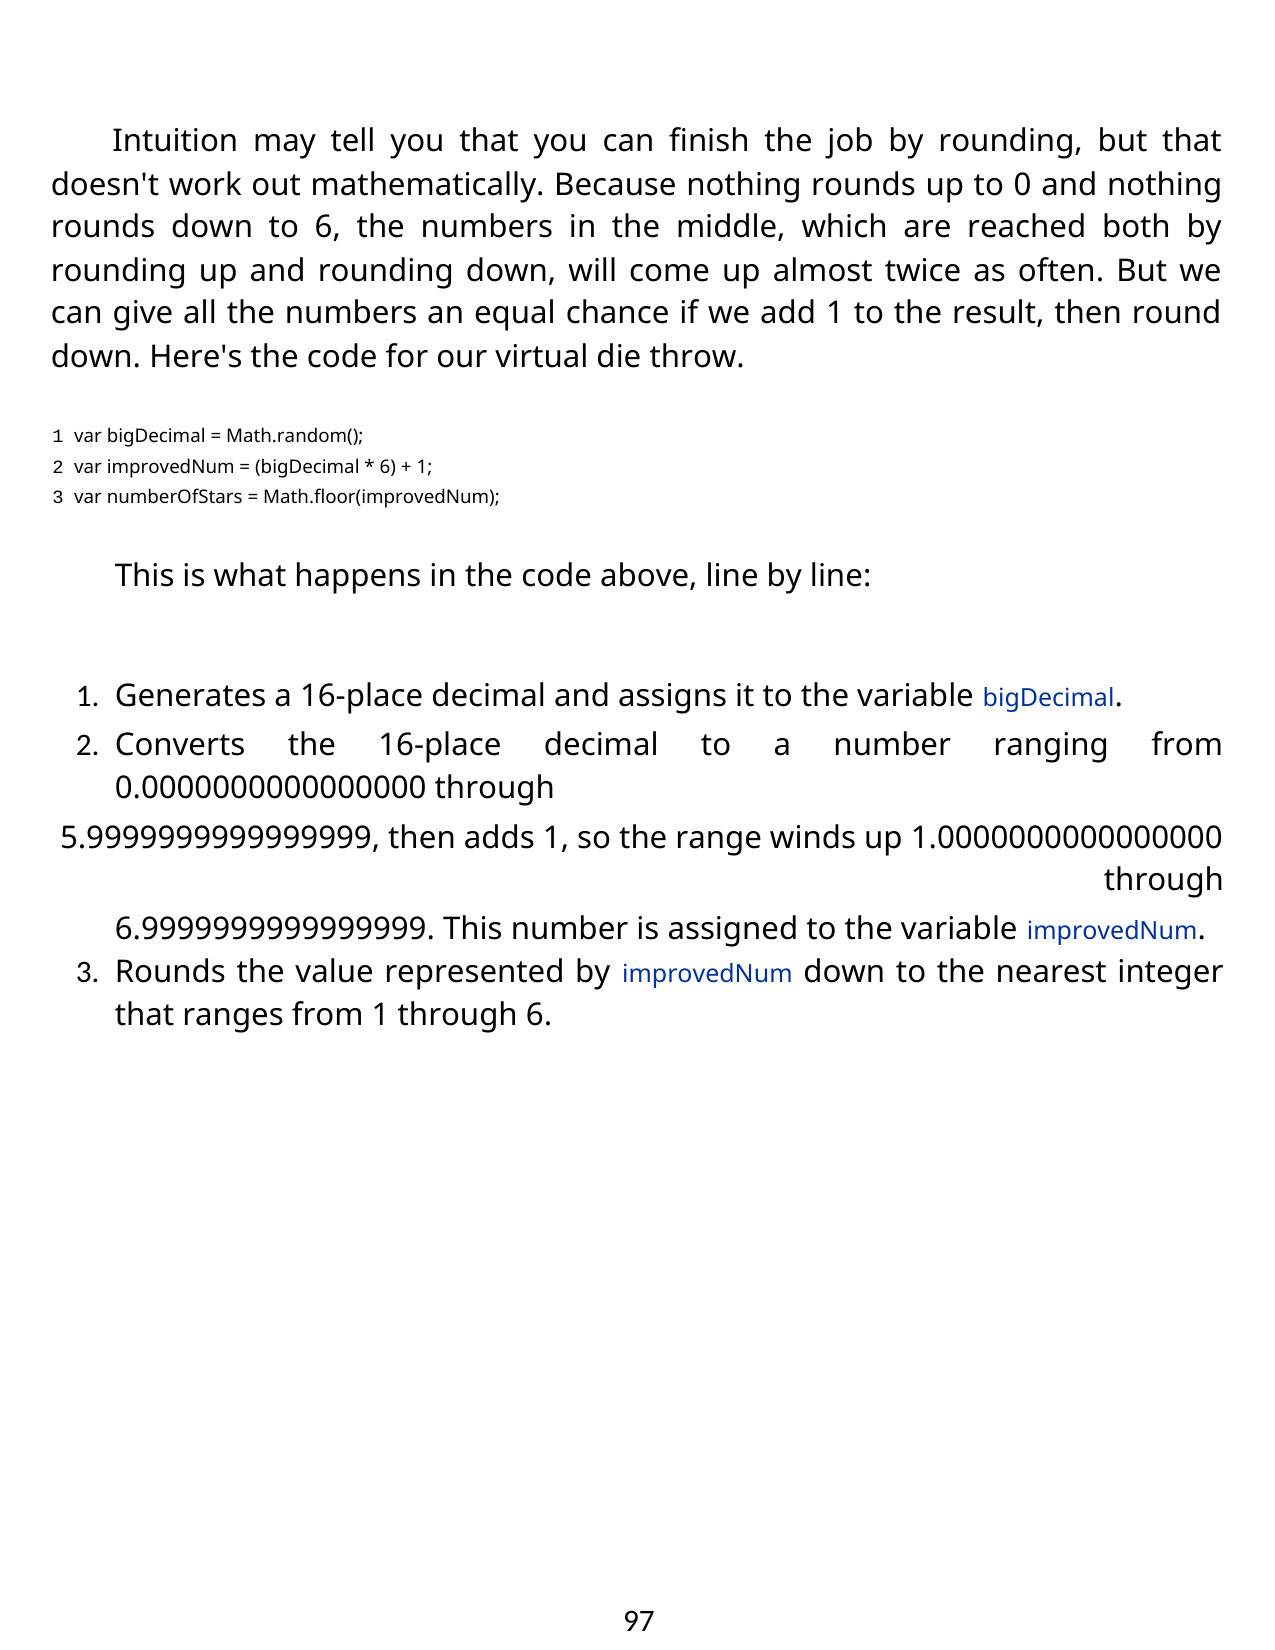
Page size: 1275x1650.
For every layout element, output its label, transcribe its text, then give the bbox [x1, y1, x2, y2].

list Converts the 16-place decimal to a number ranging from 0.0000000000000000 through [76, 722, 1224, 808]
list Generates a 16-place decimal and assigns it to the variable bigDecimal. [76, 673, 1224, 716]
text Intuition may tell you that you can finish the job by rounding, but that doesn't work out mathematically. Because nothing rounds up to 0 and nothing rounds down to 6, the numbers in the middle, which are reached both by rounding up and rounding down, will come up almost twice as often. But we can give all the numbers an equal chance if we add 1 to the result, then round down. Here's the code for our virtual die throw. [51, 118, 1224, 376]
list Rounds the value represented by improvedNum down to the nearest integer that ranges from 1 through 6. [76, 949, 1224, 1034]
text This is what happens in the code above, line by line: [114, 553, 1224, 596]
list var numberOfStars = Math.floor(improvedNum); [52, 484, 1226, 509]
text 5.9999999999999999, then adds 1, so the range winds up 1.0000000000000000 through [58, 815, 1224, 900]
text 6.9999999999999999. This number is assigned to the variable improvedNum. [114, 906, 1224, 948]
list var improvedNum = (bigDecimal * 6) + 1; [52, 453, 1226, 479]
list var bigDecimal = Math.random(); [52, 423, 1226, 448]
